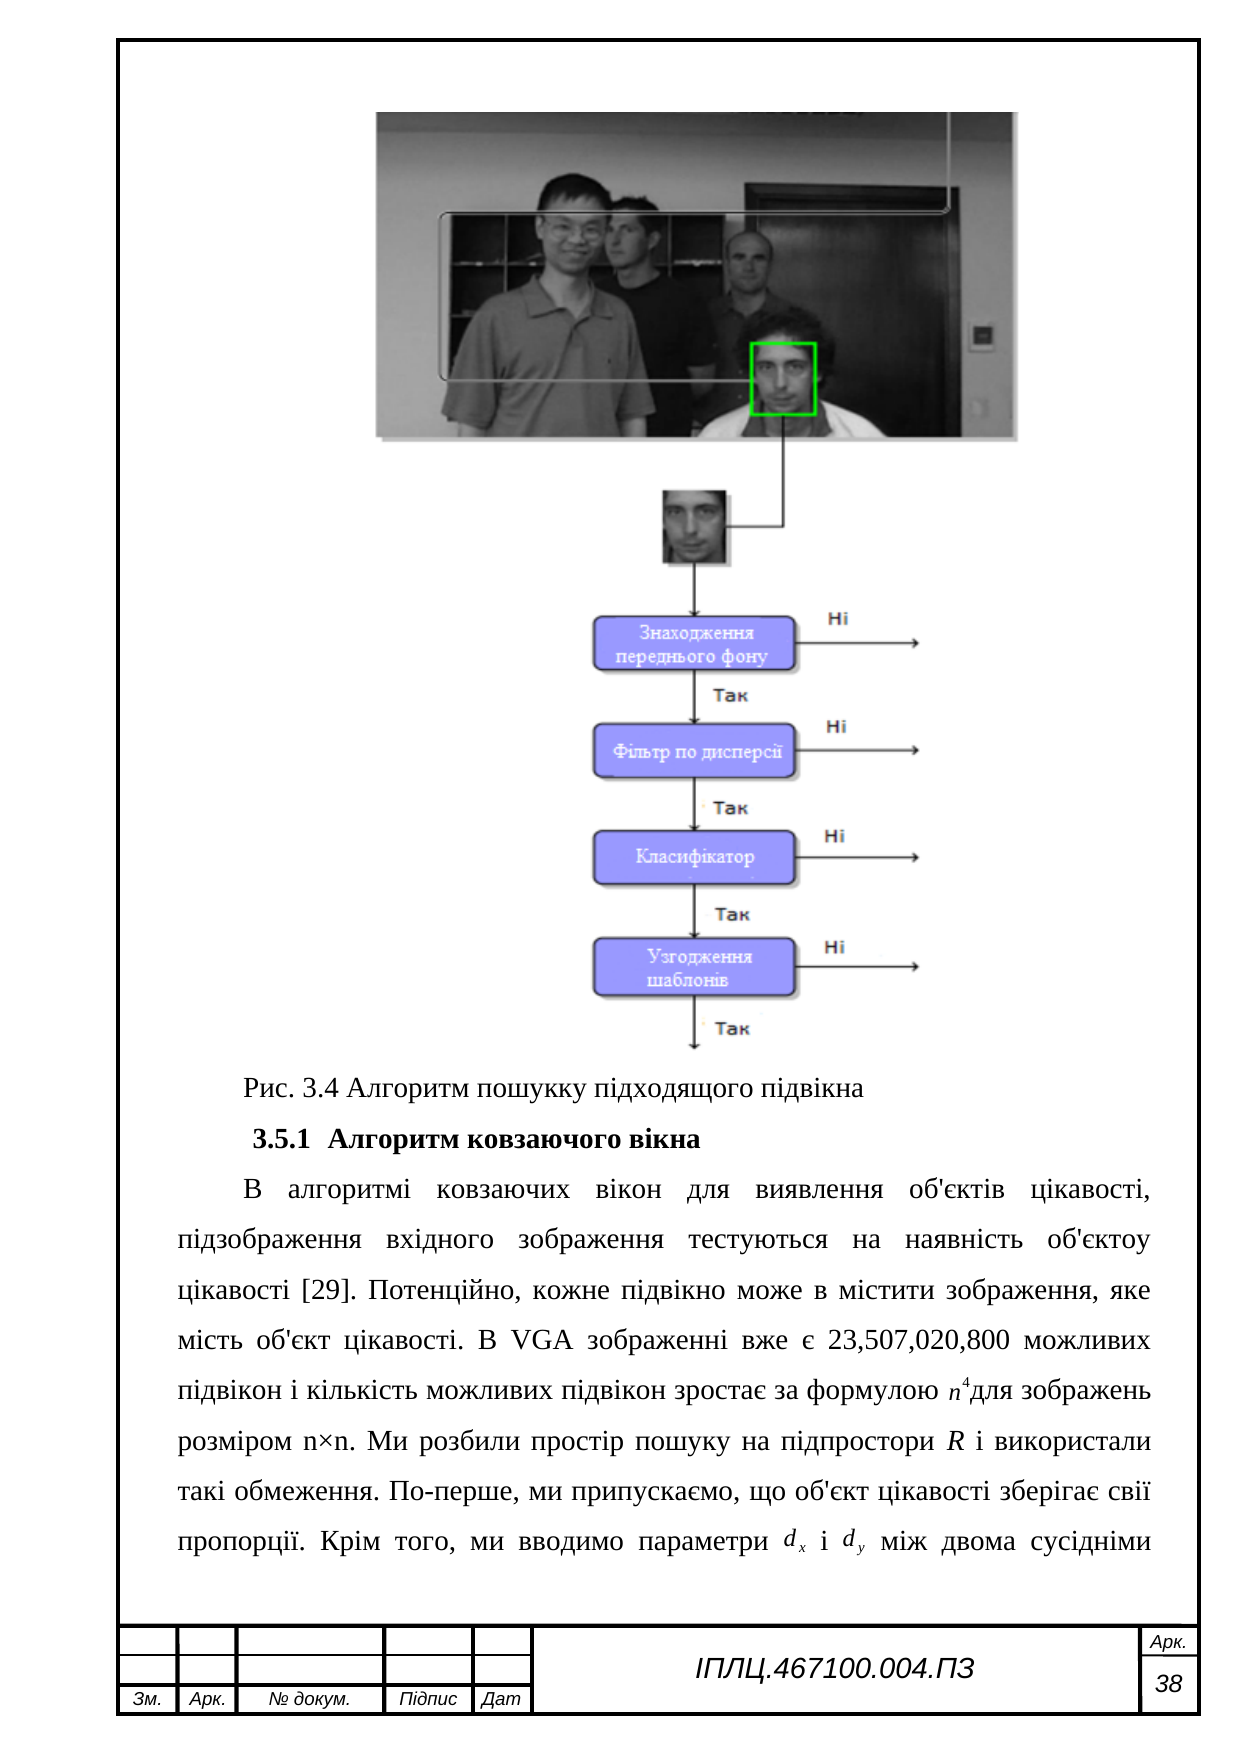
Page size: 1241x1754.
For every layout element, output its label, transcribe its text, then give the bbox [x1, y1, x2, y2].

picture [375, 112, 1019, 1057]
subtitle Алгоритм ковзаючого вікна [252, 1121, 1152, 1154]
text Рис. 3.4 Алгоритм пошукку підходящого підвікна [177, 1071, 1152, 1104]
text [177, 1171, 1152, 1557]
